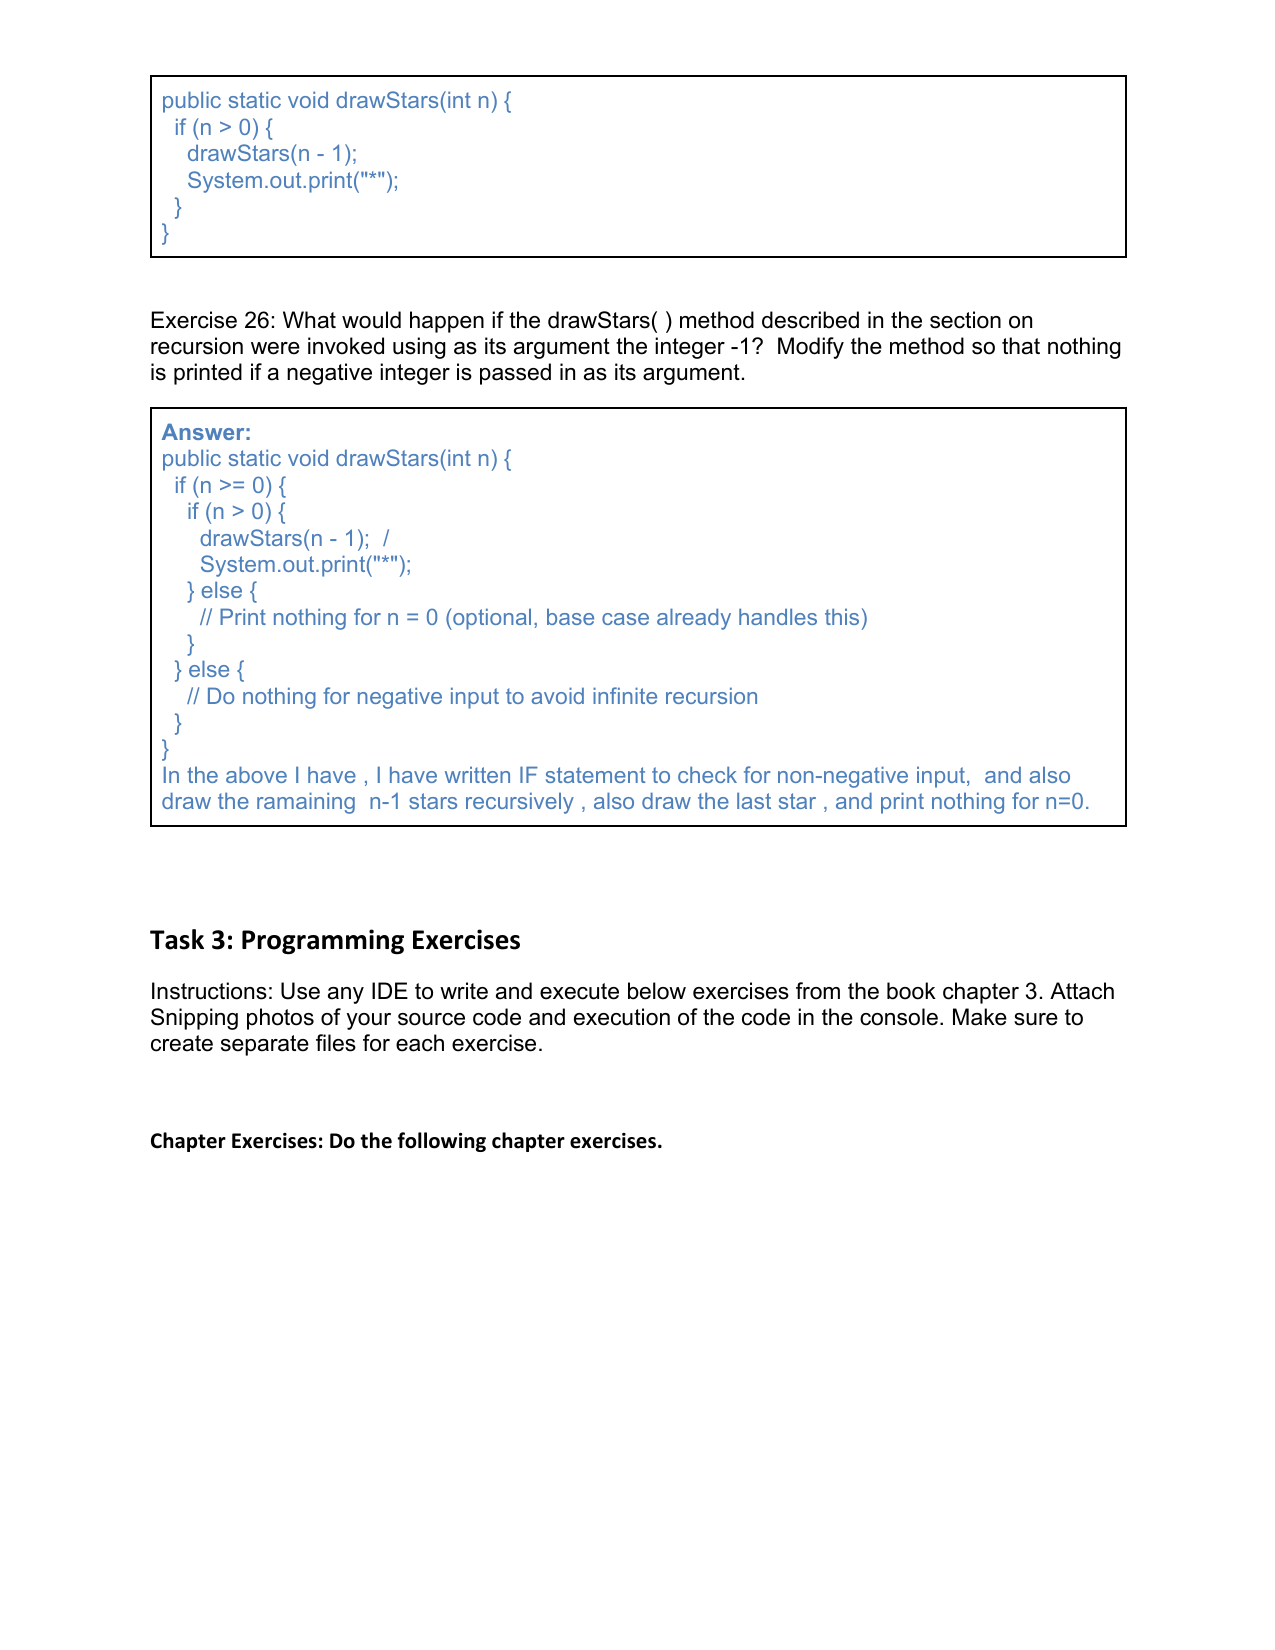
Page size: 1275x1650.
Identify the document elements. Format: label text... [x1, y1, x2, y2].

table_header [152, 77, 1125, 256]
subtitle Task 3: Programming Exercises [150, 921, 1125, 957]
text Instructions: Use any IDE to write and execute below exercises from the book chapter 3. Attach Snipping photos of your source code and execution of the code in the console. Make sure to create separate files for each exercise. [150, 978, 1125, 1057]
table_header Answer: public static void drawStars(int n) { if (n >= 0) { if (n > 0) { drawStars(n - 1); / System.out.print("*"); } else { // Print nothing for n = 0 (optional, base case already handles this) } } else { // Do nothing for negative input to avoid infinite recursion } } In the above I have , I have written IF statement to check for non-negative input, and also draw the ramaining n-1 stars recursively , also draw the last star , and print nothing for n=0. [152, 409, 1125, 825]
text Chapter Exercises: Do the following chapter exercises. [150, 1126, 1125, 1154]
text Exercise 26: What would happen if the drawStars( ) method described in the section on recursion were invoked using as its argument the integer -1? Modify the method so that nothing is printed if a negative integer is passed in as its argument. [150, 307, 1125, 386]
